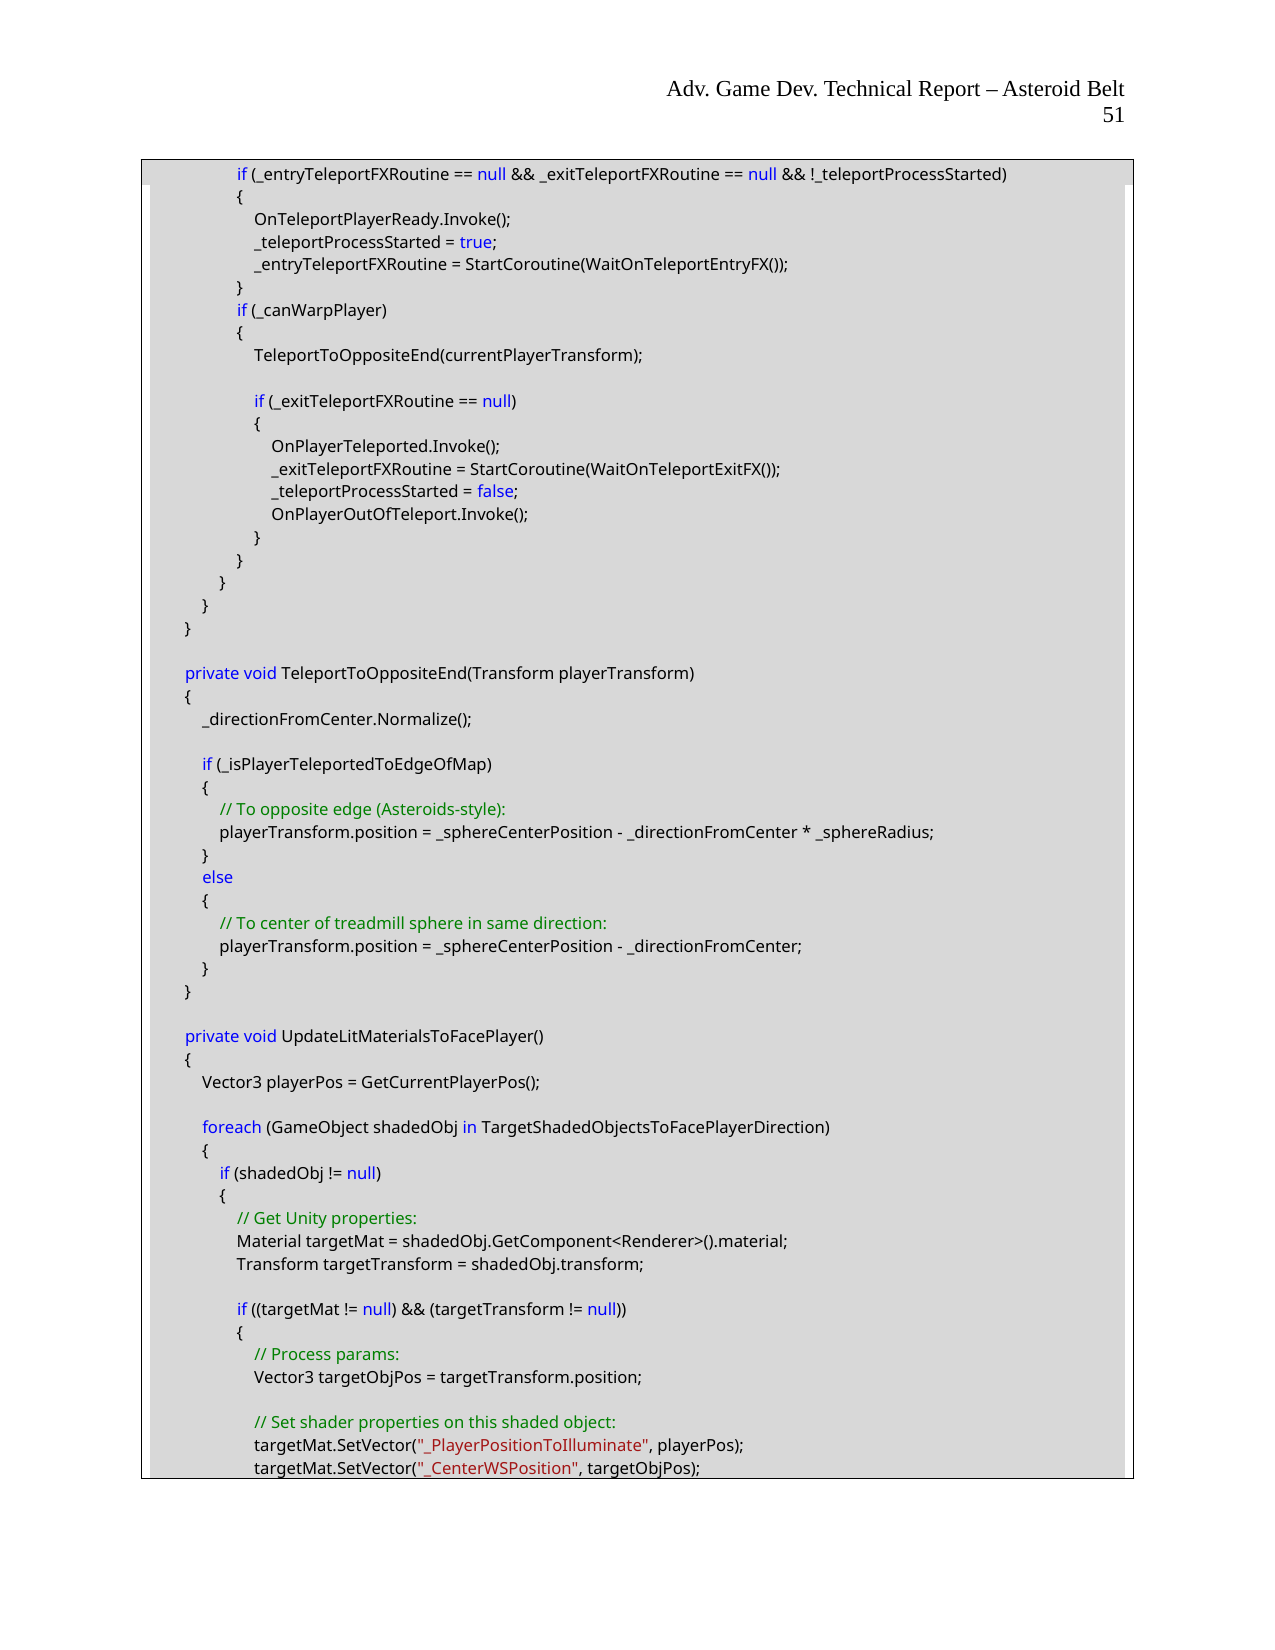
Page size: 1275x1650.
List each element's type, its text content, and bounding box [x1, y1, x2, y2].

text { [150, 1138, 1125, 1161]
text } [150, 548, 1125, 571]
text if (shadedObj != null) [150, 1161, 1125, 1184]
text { [150, 321, 1125, 344]
text TeleportToOppositeEnd(currentPlayerTransform); [150, 344, 1125, 366]
text } [150, 843, 1125, 866]
text if (_exitTeleportFXRoutine == null) [150, 389, 1125, 412]
text if (_entryTeleportFXRoutine == null && _exitTeleportFXRoutine == null && !_teleportProcessStarted) [142, 160, 1133, 185]
text } [150, 276, 1125, 298]
text playerTransform.position = _sphereCenterPosition - _directionFromCenter * _sphereRadius; [150, 821, 1125, 843]
text Vector3 targetObjPos = targetTransform.position; [150, 1366, 1125, 1388]
text Vector3 playerPos = GetCurrentPlayerPos(); [150, 1070, 1125, 1093]
text } [150, 979, 1125, 1002]
text if (_canWarpPlayer) [150, 298, 1125, 321]
text OnPlayerTeleported.Invoke(); [150, 434, 1125, 457]
text { [150, 412, 1125, 434]
text { [150, 185, 1125, 207]
text Material targetMat = shadedObj.GetComponent<Renderer>().material; [150, 1229, 1125, 1252]
text playerTransform.position = _sphereCenterPosition - _directionFromCenter; [150, 934, 1125, 957]
text targetMat.SetVector("_PlayerPositionToIlluminate", playerPos); [150, 1434, 1125, 1456]
text else [150, 866, 1125, 889]
text } [150, 616, 1125, 639]
text { [150, 1048, 1125, 1070]
text { [150, 889, 1125, 911]
text { [150, 1320, 1125, 1343]
text _entryTeleportFXRoutine = StartCoroutine(WaitOnTeleportEntryFX()); [150, 253, 1125, 276]
text // To opposite edge (Asteroids-style): [150, 798, 1125, 821]
text _exitTeleportFXRoutine = StartCoroutine(WaitOnTeleportExitFX()); [150, 457, 1125, 480]
text } [150, 593, 1125, 616]
text { [150, 684, 1125, 707]
text // Set shader properties on this shaded object: [150, 1411, 1125, 1434]
text _teleportProcessStarted = true; [150, 230, 1125, 253]
text _directionFromCenter.Normalize(); [150, 707, 1125, 730]
text // Get Unity properties: [150, 1207, 1125, 1229]
text } [150, 525, 1125, 548]
text if (_isPlayerTeleportedToEdgeOfMap) [150, 752, 1125, 775]
text targetMat.SetVector("_CenterWSPosition", targetObjPos); [150, 1456, 1125, 1478]
text private void UpdateLitMaterialsToFacePlayer() [150, 1025, 1125, 1048]
text _teleportProcessStarted = false; [150, 480, 1125, 503]
text { [150, 1184, 1125, 1207]
text // Process params: [150, 1343, 1125, 1366]
text } [150, 957, 1125, 979]
text } [150, 571, 1125, 593]
text if ((targetMat != null) && (targetTransform != null)) [150, 1297, 1125, 1320]
text // To center of treadmill sphere in same direction: [150, 911, 1125, 934]
text OnPlayerOutOfTeleport.Invoke(); [150, 503, 1125, 525]
text Transform targetTransform = shadedObj.transform; [150, 1252, 1125, 1275]
text { [150, 775, 1125, 798]
text private void TeleportToOppositeEnd(Transform playerTransform) [150, 662, 1125, 684]
text foreach (GameObject shadedObj in TargetShadedObjectsToFacePlayerDirection) [150, 1116, 1125, 1138]
text OnTeleportPlayerReady.Invoke(); [150, 207, 1125, 230]
